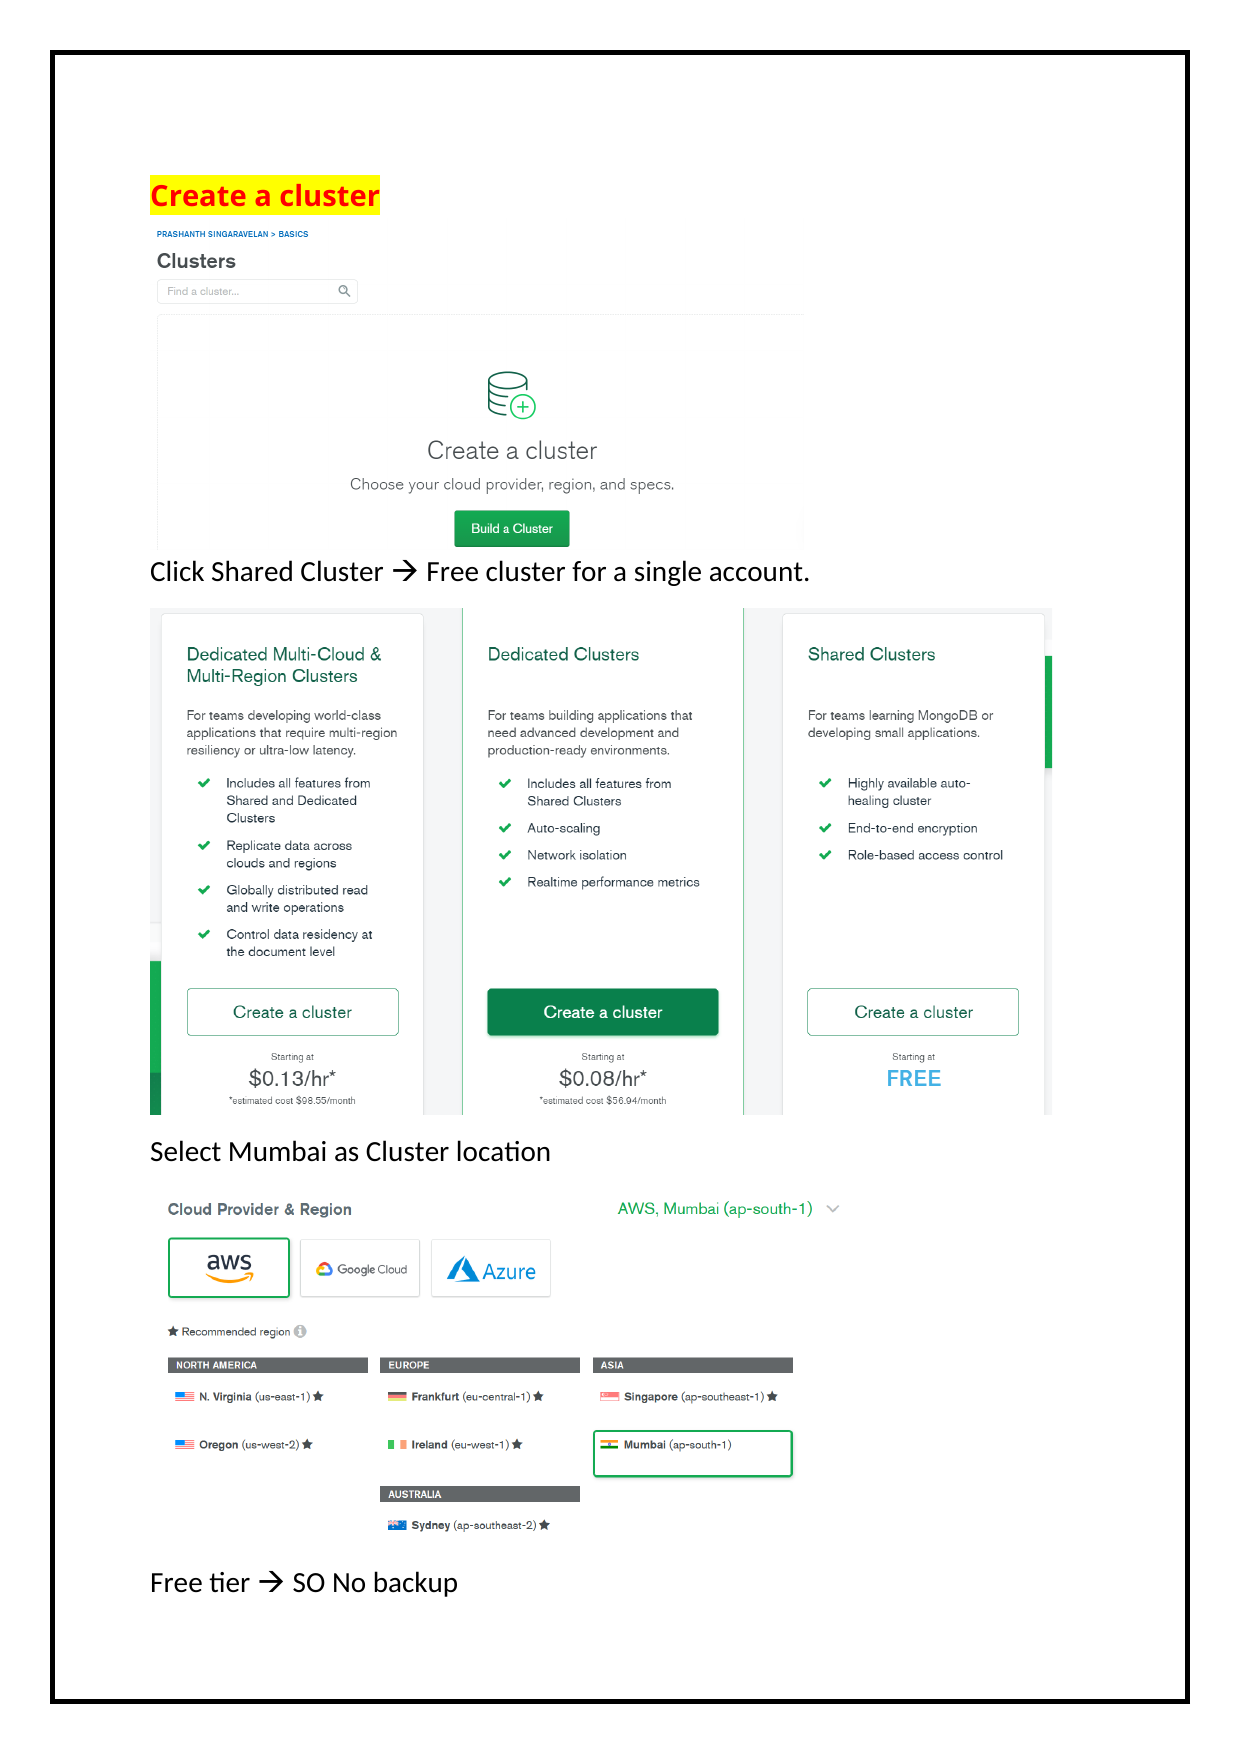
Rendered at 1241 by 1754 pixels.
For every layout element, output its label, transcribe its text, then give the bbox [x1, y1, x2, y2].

text Free tier SO No backup [150, 1564, 1090, 1600]
picture [150, 608, 1053, 1115]
text Click Shared Cluster Free cluster for a single account. [150, 553, 1090, 589]
picture [150, 1188, 845, 1546]
text Select Mumbai as Cluster location [150, 1133, 1090, 1169]
picture [150, 218, 804, 550]
